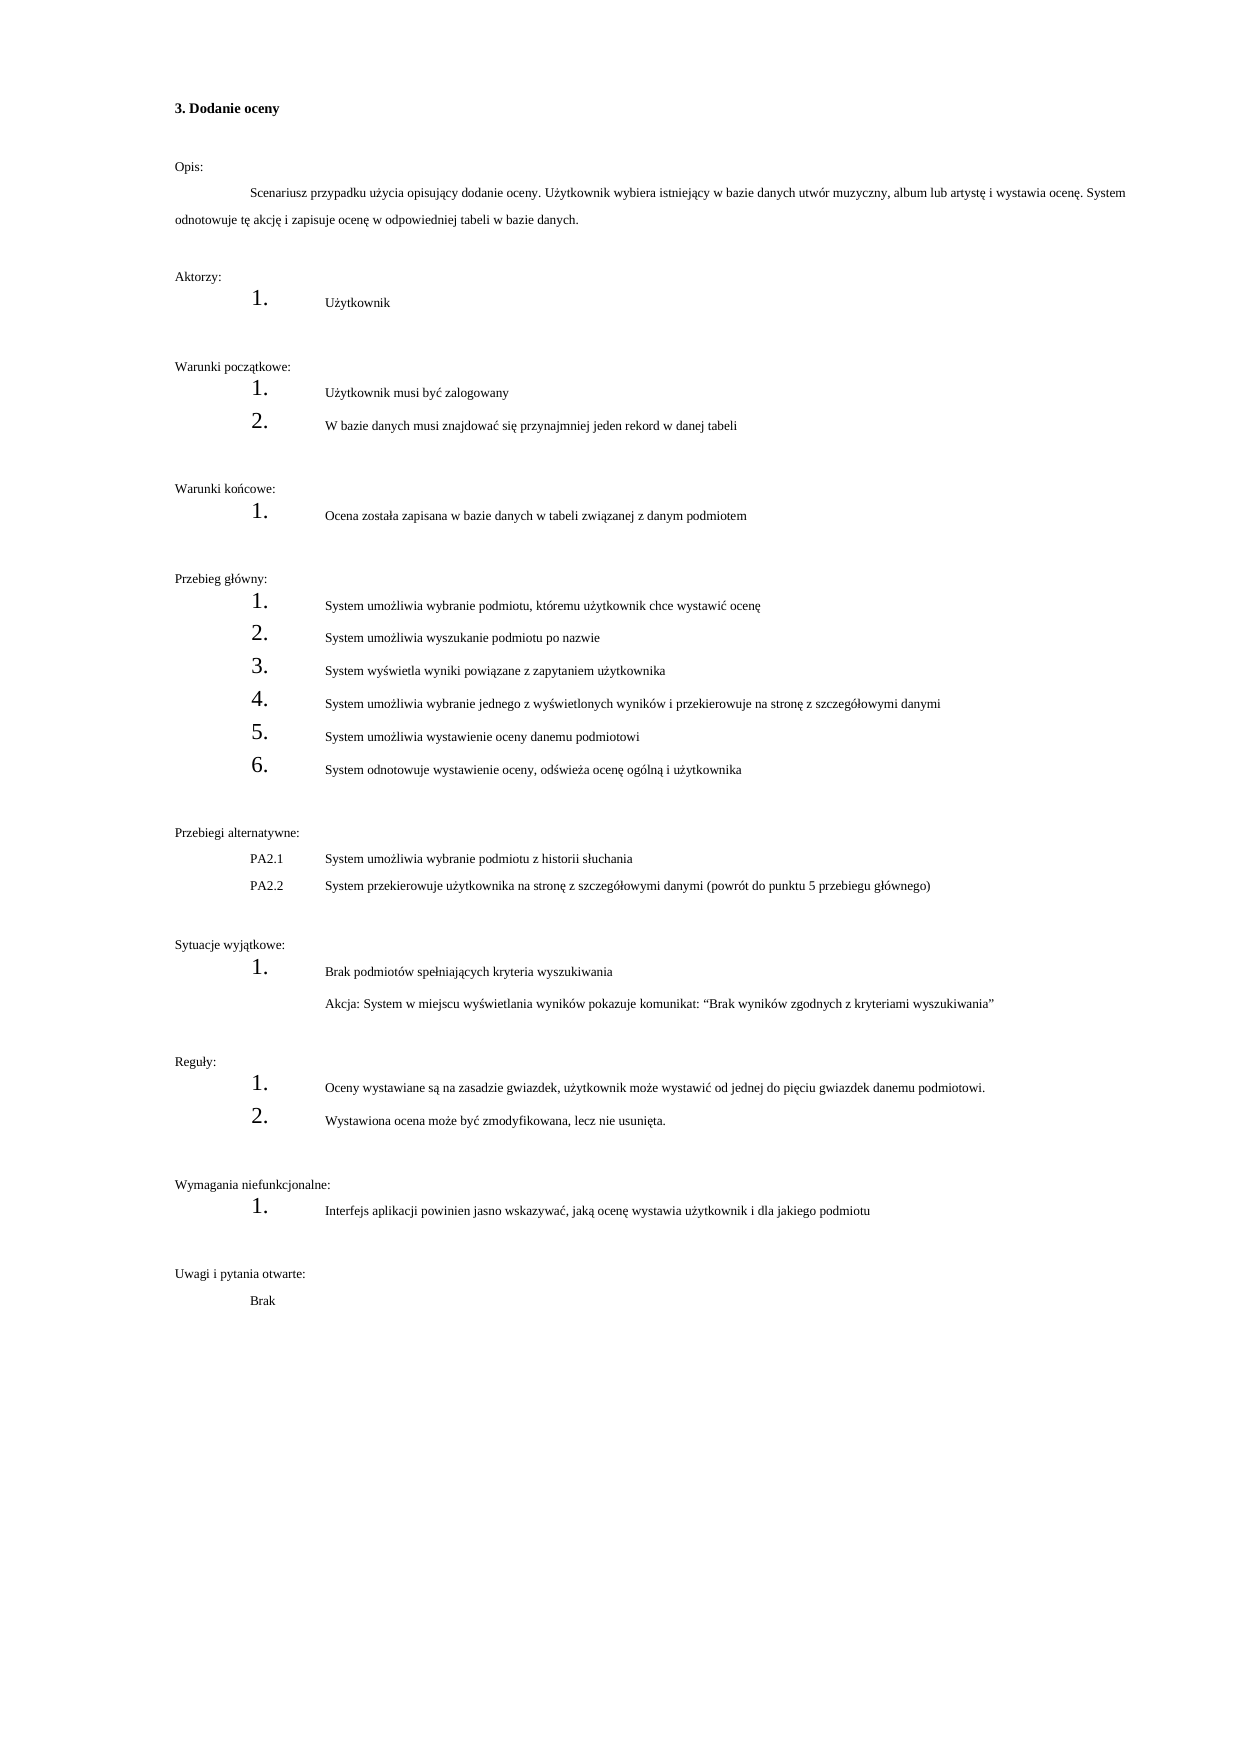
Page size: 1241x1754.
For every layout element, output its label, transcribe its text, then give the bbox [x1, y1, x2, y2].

list Użytkownik [251, 284, 1163, 311]
text Reguły: [174, 1043, 1163, 1069]
list Interfejs aplikacji powinien jasno wskazywać, jaką ocenę wystawia użytkownik i dla jakiego podmiotu [251, 1192, 1163, 1218]
text Warunki końcowe: [174, 471, 1163, 497]
text Akcja: System w miejscu wyświetlania wyników pokazuje komunikat: “Brak wyników zgodnych z kryteriami wyszukiwania” [250, 986, 1163, 1012]
text Scenariusz przypadku użycia opisujący dodanie oceny. Użytkownik wybiera istniejący w bazie danych utwór muzyczny, album lub artystę i wystawia ocenę. System odnotowuje tę akcję i zapisuje ocenę w odpowiedniej tabeli w bazie danych. [175, 174, 1163, 227]
text PA2.1 System umożliwia wybranie podmiotu z historii słuchania [175, 841, 1163, 867]
list System umożliwia wystawienie oceny danemu podmiotowi [251, 718, 1163, 744]
list System umożliwia wybranie podmiotu, któremu użytkownik chce wystawić ocenę [251, 587, 1163, 613]
list Brak podmiotów spełniających kryteria wyszukiwania [251, 953, 1163, 979]
text Wymagania niefunkcjonalne: [174, 1166, 1163, 1192]
text 3. Dodanie oceny [174, 87, 1163, 116]
list Ocena została zapisana w bazie danych w tabeli związanej z danym podmiotem [251, 497, 1163, 523]
list Oceny wystawiane są na zasadzie gwiazdek, użytkownik może wystawić od jednej do pięciu gwiazdek danemu podmiotowi. [251, 1069, 1163, 1096]
text PA2.2 System przekierowuje użytkownika na stronę z szczegółowymi danymi (powrót do punktu 5 przebiegu głównego) [175, 867, 1163, 893]
list Wystawiona ocena może być zmodyfikowana, lecz nie usunięta. [251, 1102, 1163, 1128]
text Warunki początkowe: [174, 348, 1163, 374]
text Sytuacje wyjątkowe: [174, 926, 1163, 953]
text Przebiegi alternatywne: [174, 814, 1163, 841]
list W bazie danych musi znajdować się przynajmniej jeden rekord w danej tabeli [251, 407, 1163, 433]
list System wyświetla wyniki powiązane z zapytaniem użytkownika [251, 652, 1163, 679]
list System umożliwia wybranie jednego z wyświetlonych wyników i przekierowuje na stronę z szczegółowymi danymi [251, 685, 1163, 711]
text Uwagi i pytania otwarte: [174, 1255, 1163, 1282]
list System umożliwia wyszukanie podmiotu po nazwie [251, 619, 1163, 646]
text Aktorzy: [174, 258, 1163, 284]
list Użytkownik musi być zalogowany [251, 374, 1163, 401]
text Przebieg główny: [174, 560, 1163, 587]
text Opis: [174, 148, 1163, 174]
list System odnotowuje wystawienie oceny, odświeża ocenę ogólną i użytkownika [251, 751, 1163, 777]
text Brak [175, 1282, 1163, 1308]
